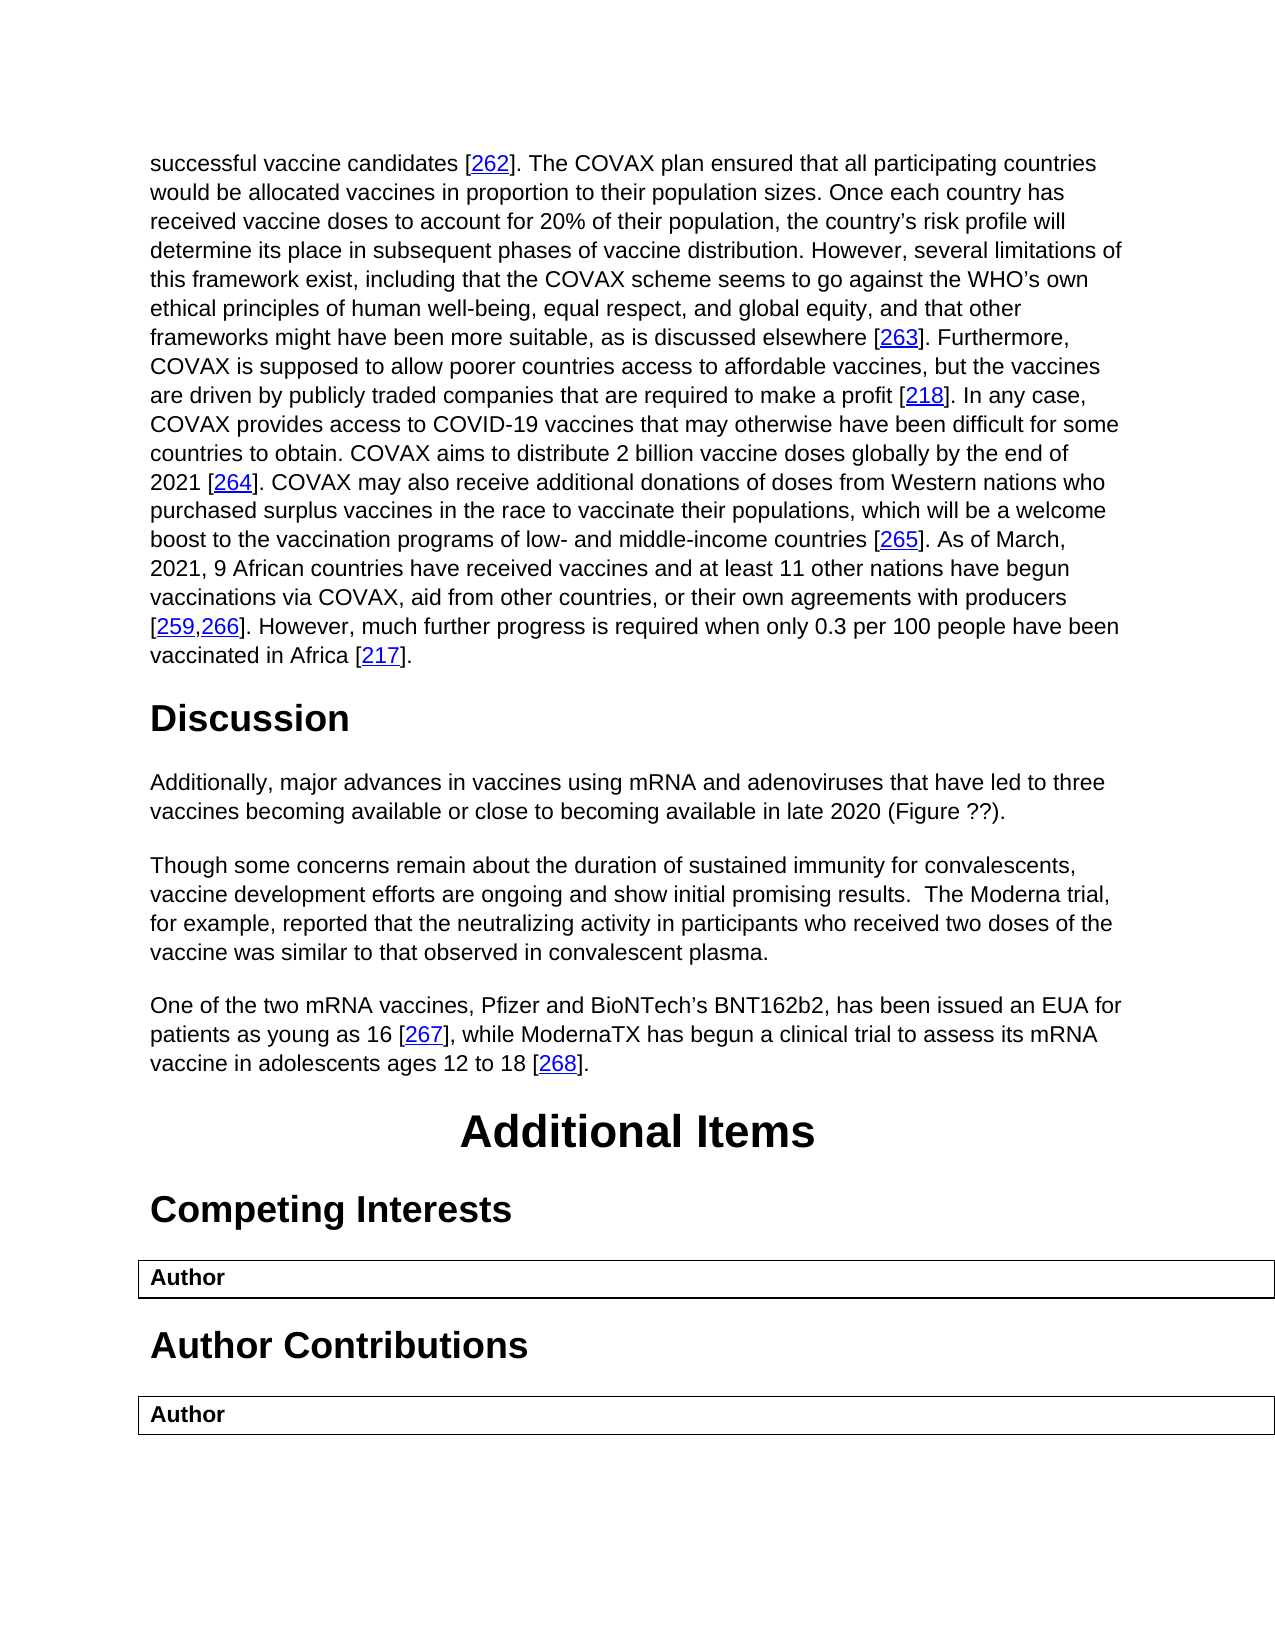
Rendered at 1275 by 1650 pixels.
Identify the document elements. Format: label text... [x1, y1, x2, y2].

text One of the two mRNA vaccines, Pfizer and BioNTech’s BNT162b2, has been issued an EUA for patients as young as 16 [267], while ModernaTX has begun a clinical trial to assess its mRNA vaccine in adolescents ages 12 to 18 [268]. [150, 992, 1125, 1077]
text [150, 150, 1125, 669]
table_header Author [139, 1397, 1274, 1433]
subtitle Author Contributions [150, 1324, 1125, 1367]
subtitle Additional Items [150, 1104, 1125, 1157]
text Additionally, major advances in vaccines using mRNA and adenoviruses that have led to three vaccines becoming available or close to becoming available in late 2020 (Figure ??). [150, 769, 1125, 824]
subtitle Discussion [150, 696, 1125, 739]
table_header Author [139, 1261, 1274, 1297]
subtitle Competing Interests [150, 1187, 1125, 1230]
text Though some concerns remain about the duration of sustained immunity for convalescents, vaccine development efforts are ongoing and show initial promising results. The Moderna trial, for example, reported that the neutralizing activity in participants who received two doses of the vaccine was similar to that observed in convalescent plasma. [150, 852, 1125, 965]
